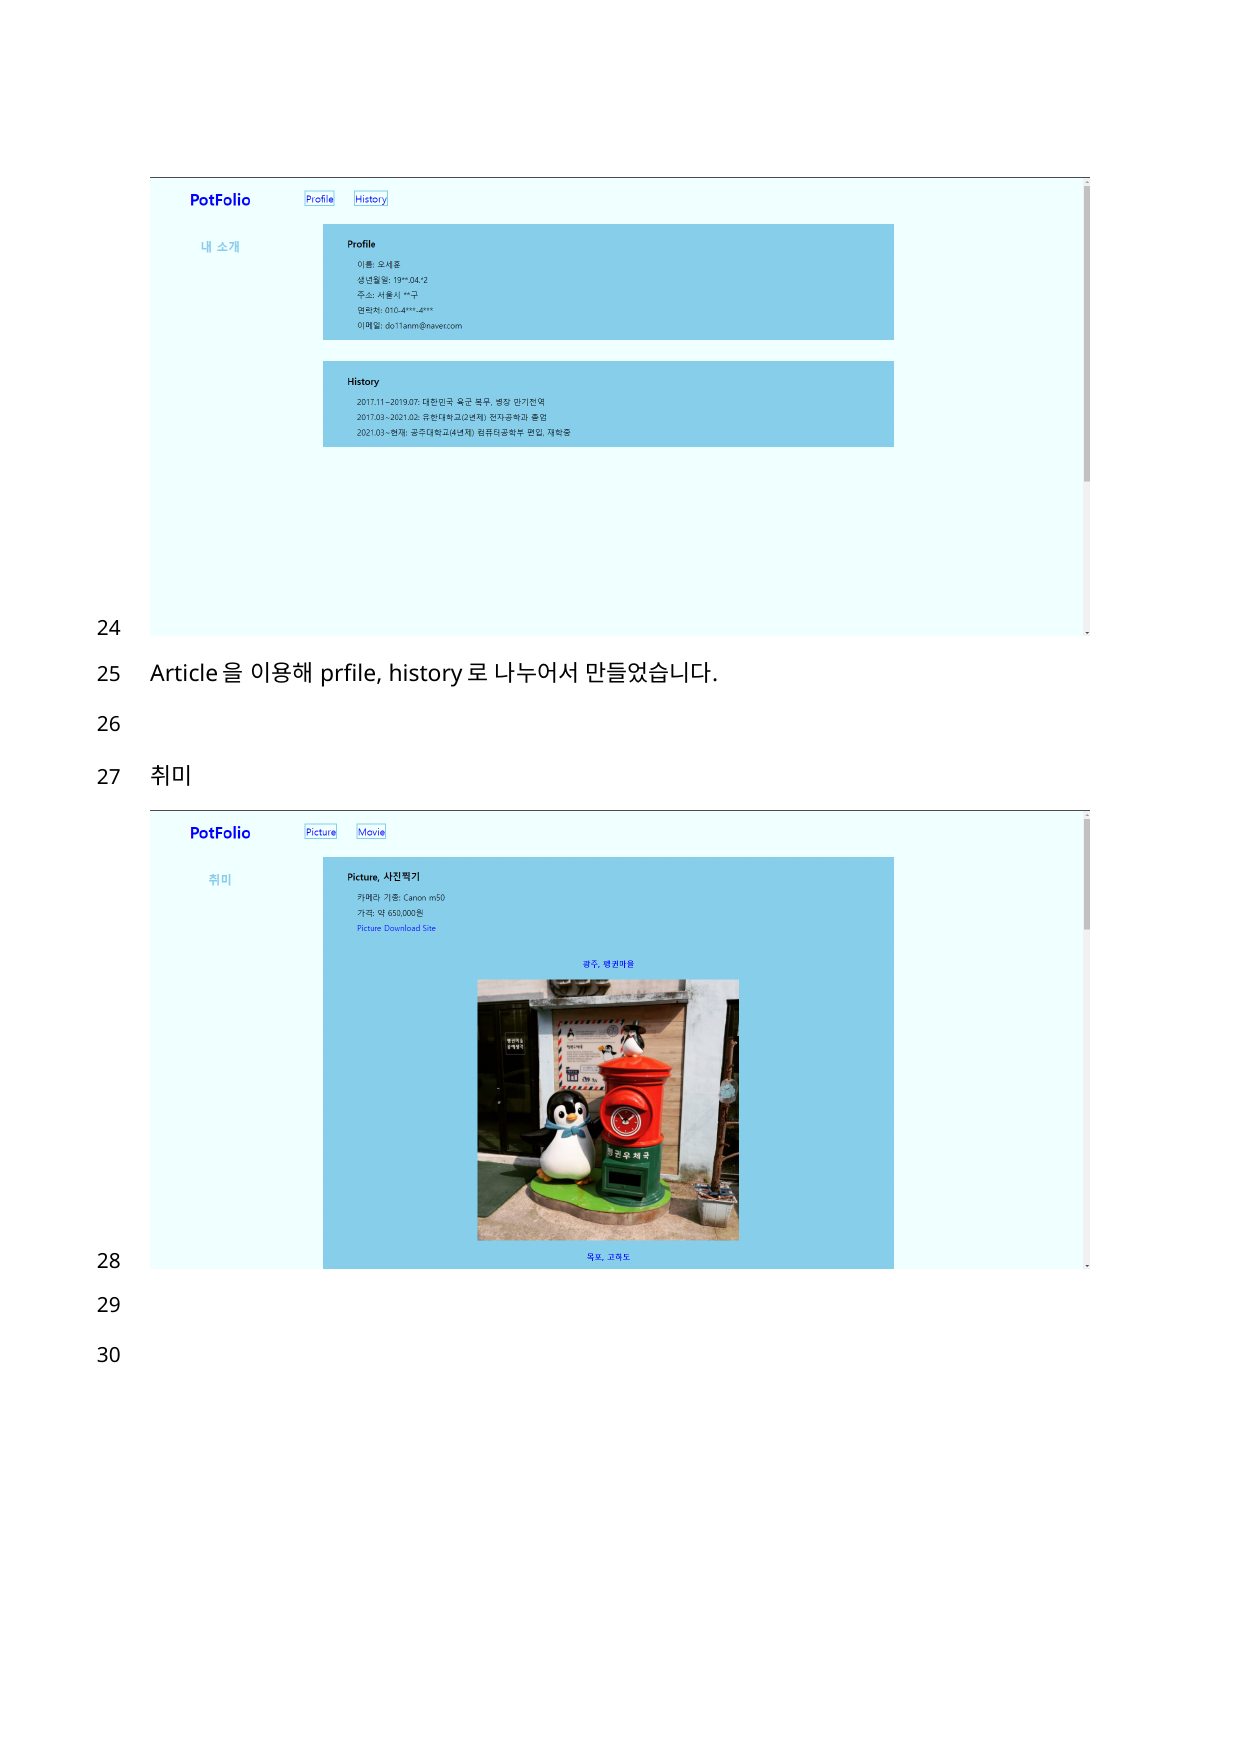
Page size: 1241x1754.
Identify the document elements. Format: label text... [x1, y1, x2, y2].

picture [150, 810, 1090, 1269]
text 취미 [150, 758, 1090, 791]
text Article을 이용해 prfile, history로 나누어서 만들었습니다. [150, 654, 1090, 688]
picture [150, 177, 1090, 636]
